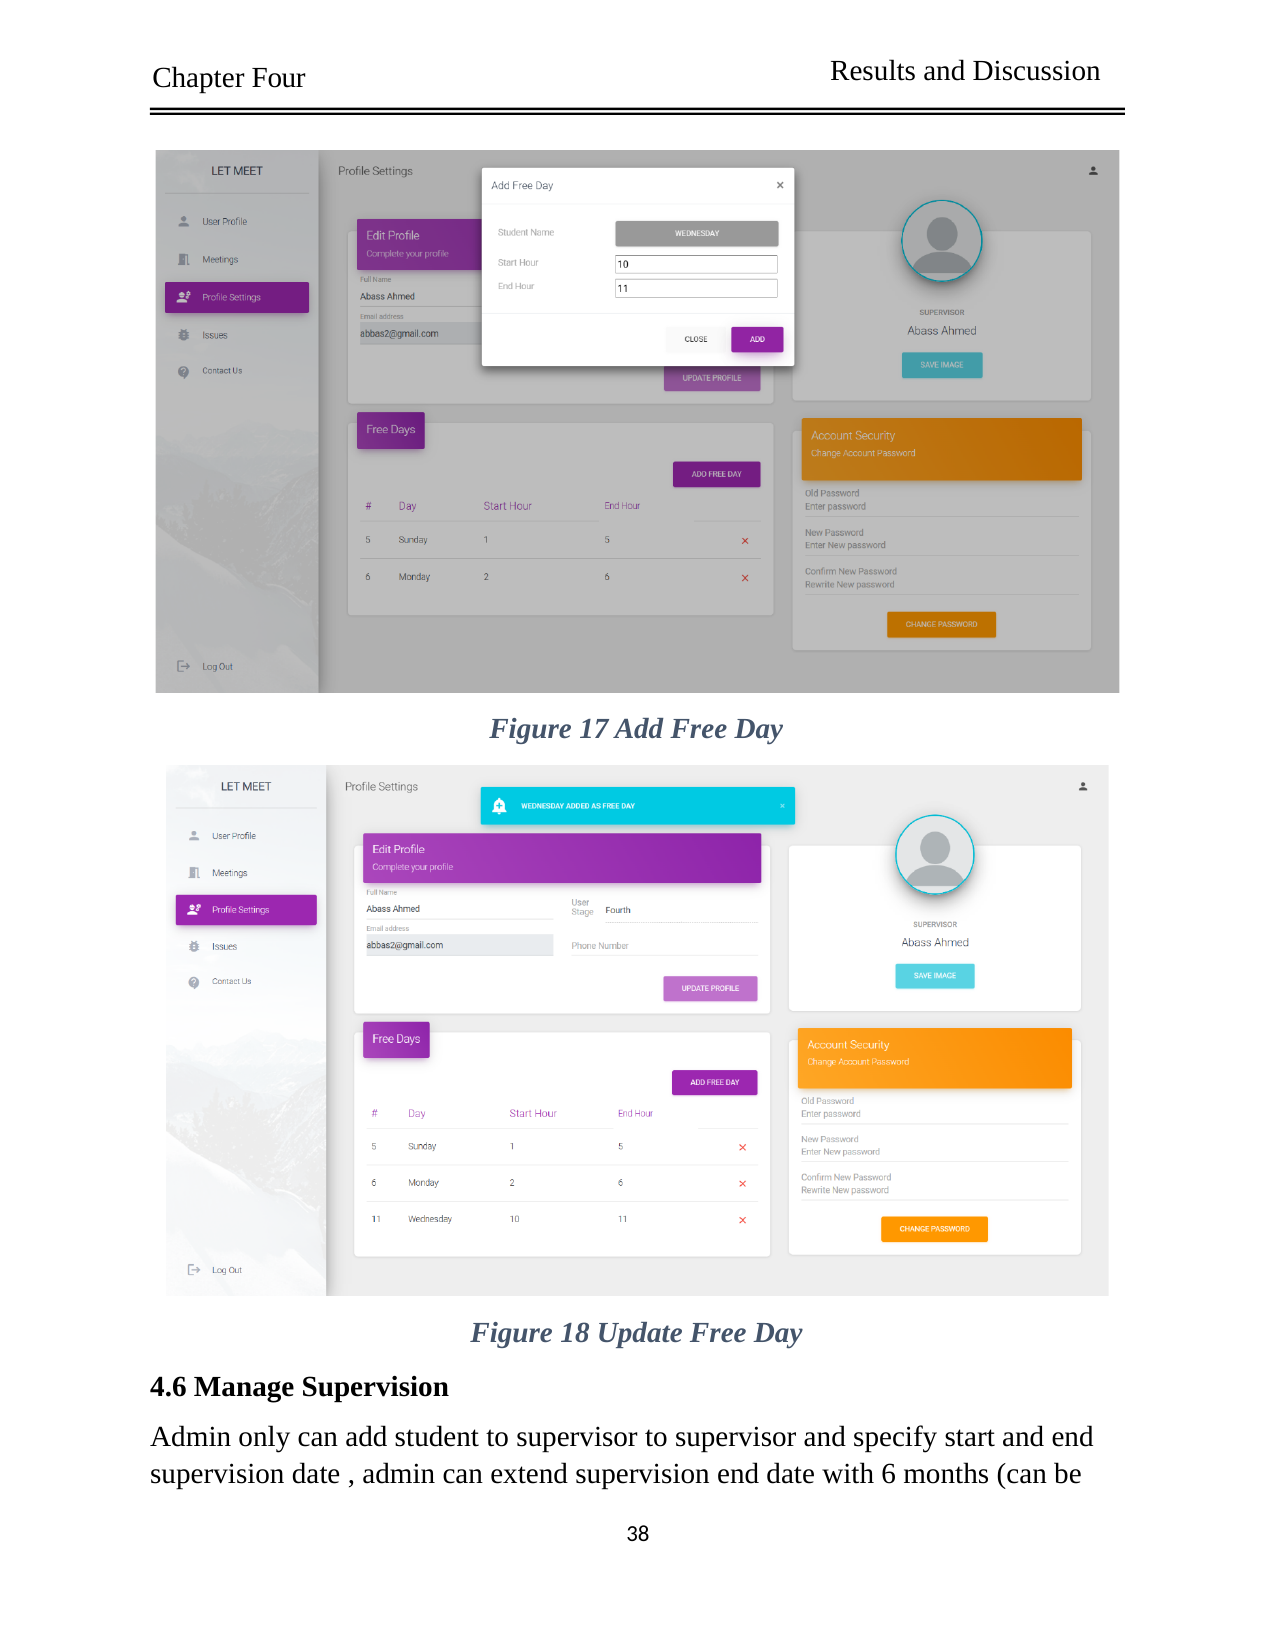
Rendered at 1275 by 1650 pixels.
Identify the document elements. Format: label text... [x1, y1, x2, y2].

picture [155, 150, 1120, 693]
picture [166, 765, 1109, 1296]
subtitle 4.6 Manage Supervision [150, 1369, 1125, 1403]
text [150, 1419, 1125, 1489]
text Figure 17 Add Free Day [150, 711, 1125, 745]
text Figure 18 Update Free Day [150, 1315, 1125, 1348]
